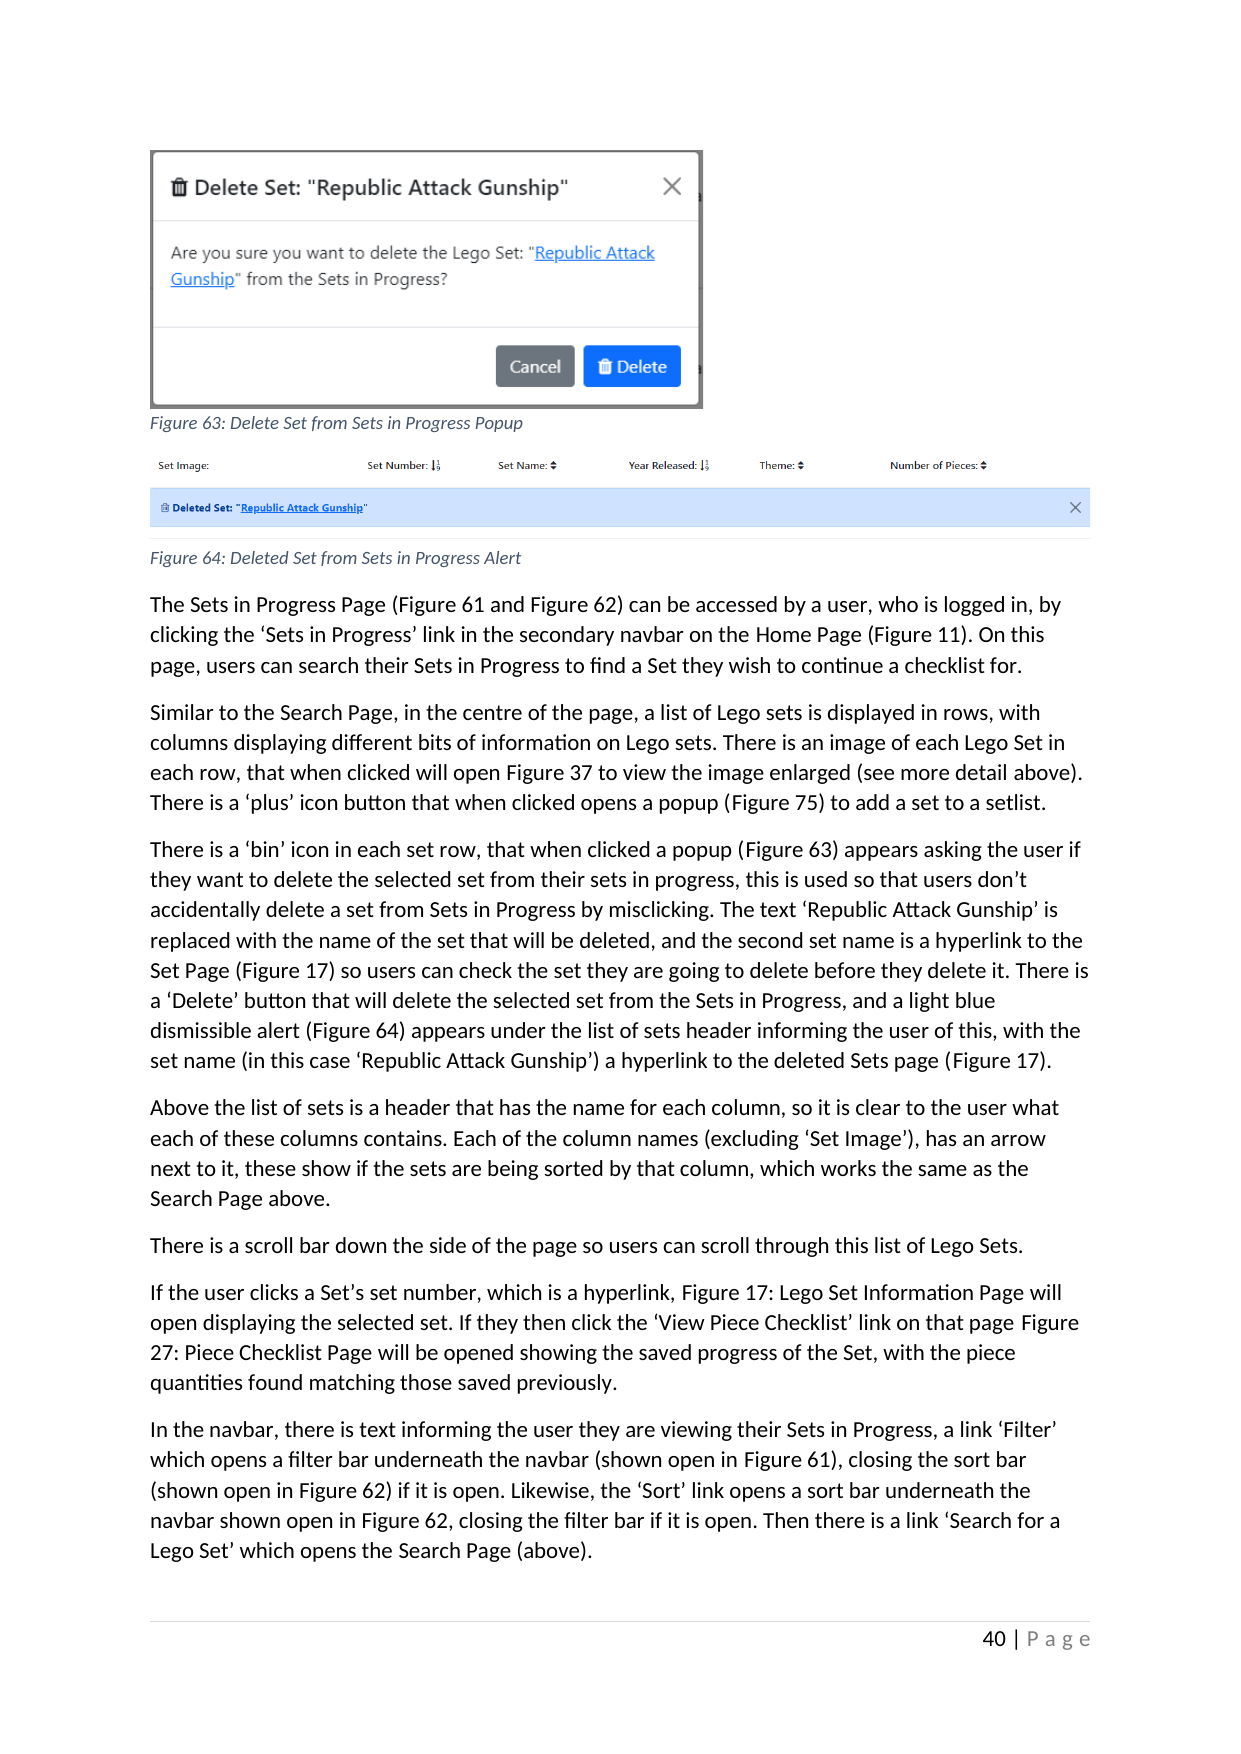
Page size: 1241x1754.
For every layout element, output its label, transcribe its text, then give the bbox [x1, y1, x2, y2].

text In the navbar, there is text informing the user they are viewing their Sets in Progress, a link ‘Filter’ which opens a filter bar underneath the navbar (shown open in Figure 61), closing the sort bar (shown open in Figure 62) if it is open. Likewise, the ‘Sort’ link opens a sort bar underneath the navbar shown open in Figure 62, closing the filter bar if it is open. Then there is a link ‘Search for a Lego Set’ which opens the Search Page (above). [150, 1415, 1090, 1564]
text The Sets in Progress Page (Figure 61 and Figure 62) can be accessed by a user, who is logged in, by clicking the ‘Sets in Progress’ link in the secondary navbar on the Home Page (Figure 11). On this page, users can search their Sets in Progress to find a Set they wish to continue a checklist for. [150, 590, 1090, 679]
picture [150, 150, 704, 409]
text Above the list of sets is a header that has the name for each column, so it is clear to the user what each of these columns contains. Each of the column names (excluding ‘Set Image’), has an arrow next to it, these show if the sets are being sorted by that column, which works the same as the Search Page above. [150, 1093, 1090, 1212]
picture [150, 455, 1091, 545]
text There is a scroll bar down the side of the page so users can scroll through this list of Lego Sets. [150, 1231, 1090, 1259]
text Similar to the Search Page, in the centre of the page, a list of Lego sets is displayed in rows, with columns displaying different bits of information on Lego sets. There is an image of each Lego Set in each row, that when clicked will open Figure 37 to view the image enlarged (see more detail above). There is a ‘plus’ icon button that when clicked opens a popup (Figure 75) to add a set to a setlist. [150, 698, 1090, 816]
text Figure : Delete Set from Sets in Progress Popup [150, 411, 1090, 434]
text Figure : Deleted Set from Sets in Progress Alert [150, 547, 1090, 569]
text If the user clicks a Set’s set number, which is a hyperlink, Figure 17: Lego Set Information Page will open displaying the selected set. If they then click the ‘View Piece Checklist’ link on that page Figure 27: Piece Checklist Page will be opened showing the saved progress of the Set, with the piece quantities found matching those saved previously. [150, 1278, 1090, 1396]
text There is a ‘bin’ icon in each set row, that when clicked a popup (Figure 63) appears asking the user if they want to delete the selected set from their sets in progress, this is used so that users don’t accidentally delete a set from Sets in Progress by misclicking. The text ‘Republic Attack Gunship’ is replaced with the name of the set that will be deleted, and the second set name is a hyperlink to the Set Page (Figure 17) so users can check the set they are going to delete before they delete it. There is a ‘Delete’ button that will delete the selected set from the Sets in Progress, and a light blue dismissible alert (Figure 64) appears under the list of sets header informing the user of this, with the set name (in this case ‘Republic Attack Gunship’) a hyperlink to the deleted Sets page (Figure 17). [150, 835, 1090, 1074]
